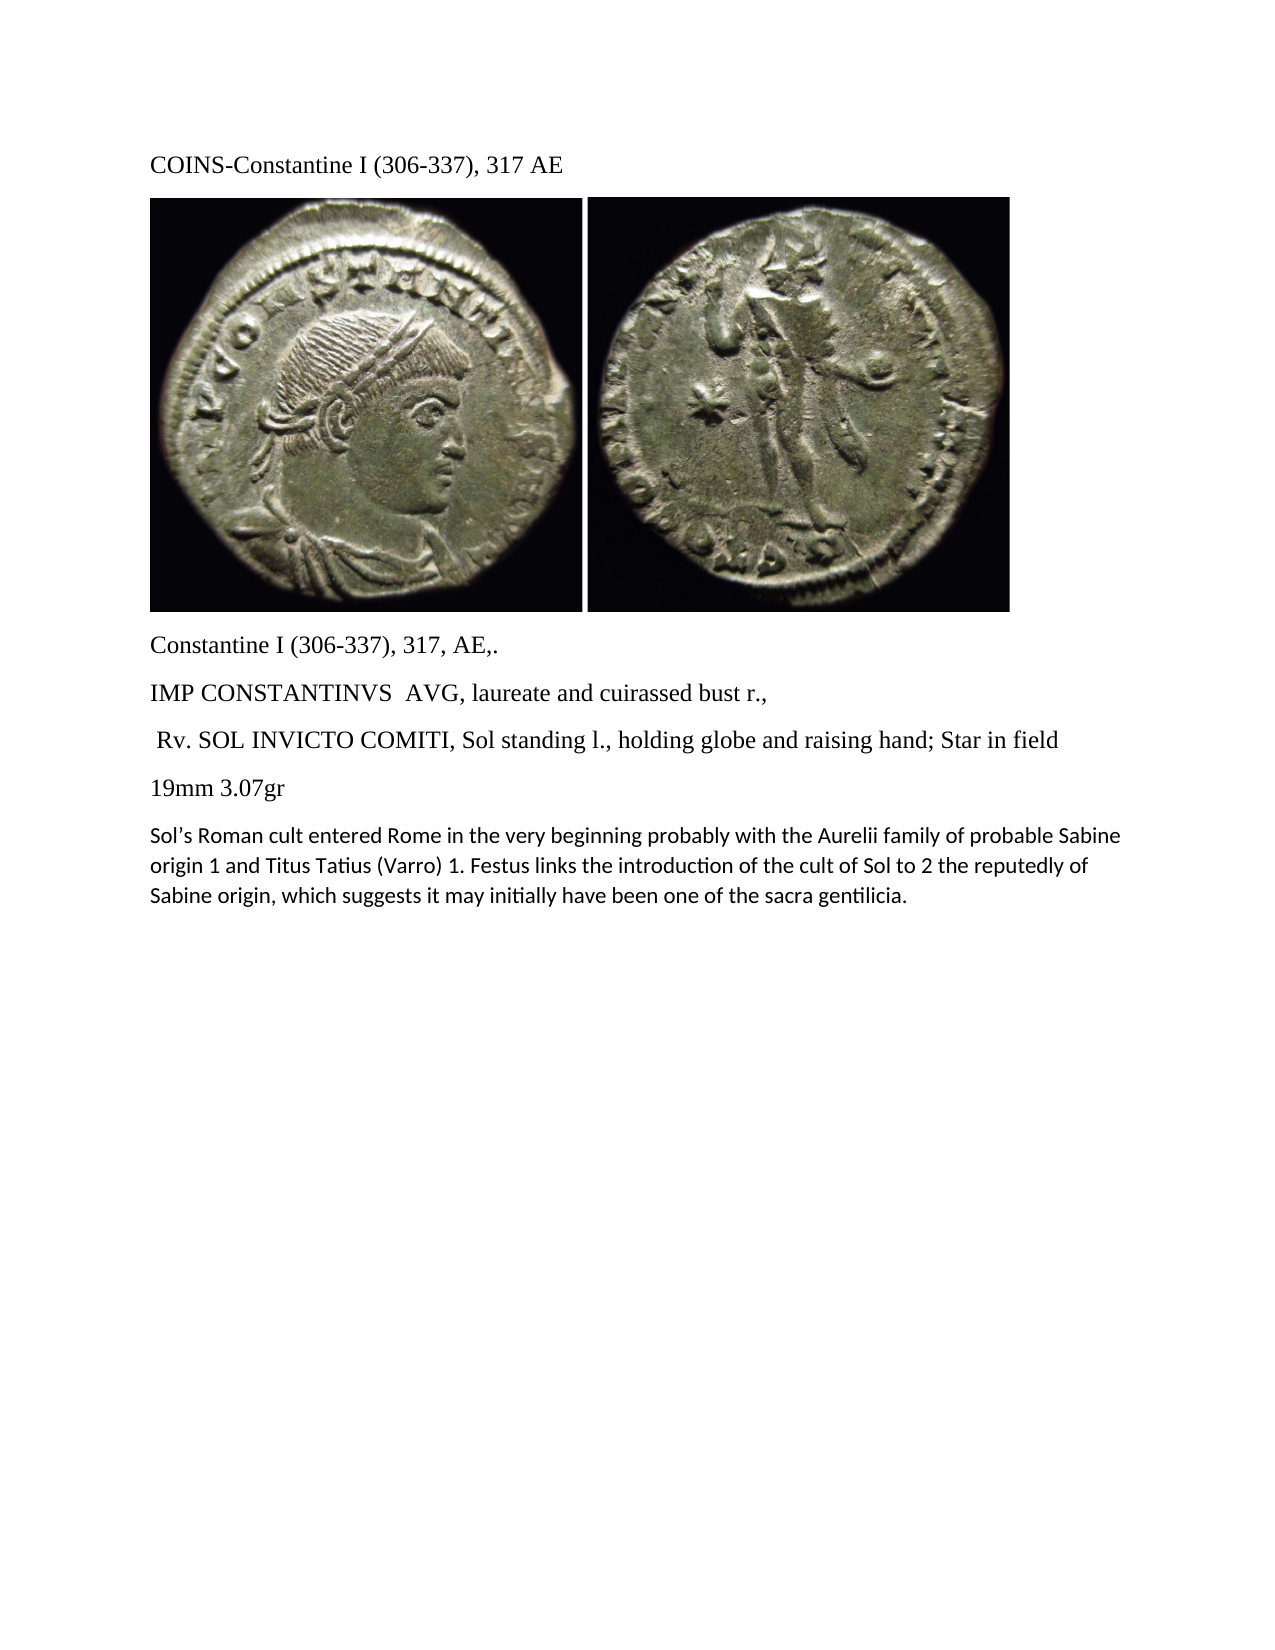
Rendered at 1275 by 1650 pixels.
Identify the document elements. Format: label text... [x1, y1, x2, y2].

text COINS-Constantine I (306-337), 317 AE [150, 150, 1125, 179]
text IMP CONSTANTINVS AVG, laureate and cuirassed bust r., [150, 678, 1125, 707]
picture [587, 197, 1010, 612]
text Rv. SOL INVICTO COMITI, Sol standing l., holding globe and raising hand; Star in field [150, 726, 1125, 754]
text Sol’s Roman cult entered Rome in the very beginning probably with the Aurelii family of probable Sabine origin 1 and Titus Tatius (Varro) 1. Festus links the introduction of the cult of Sol to 2 the reputedly of Sabine origin, which suggests it may initially have been one of the sacra gentilicia. [150, 821, 1125, 909]
text 19mm 3.07gr [150, 773, 1125, 802]
picture [150, 198, 583, 612]
text Constantine I (306-337), 317, AE,. [150, 630, 1125, 659]
